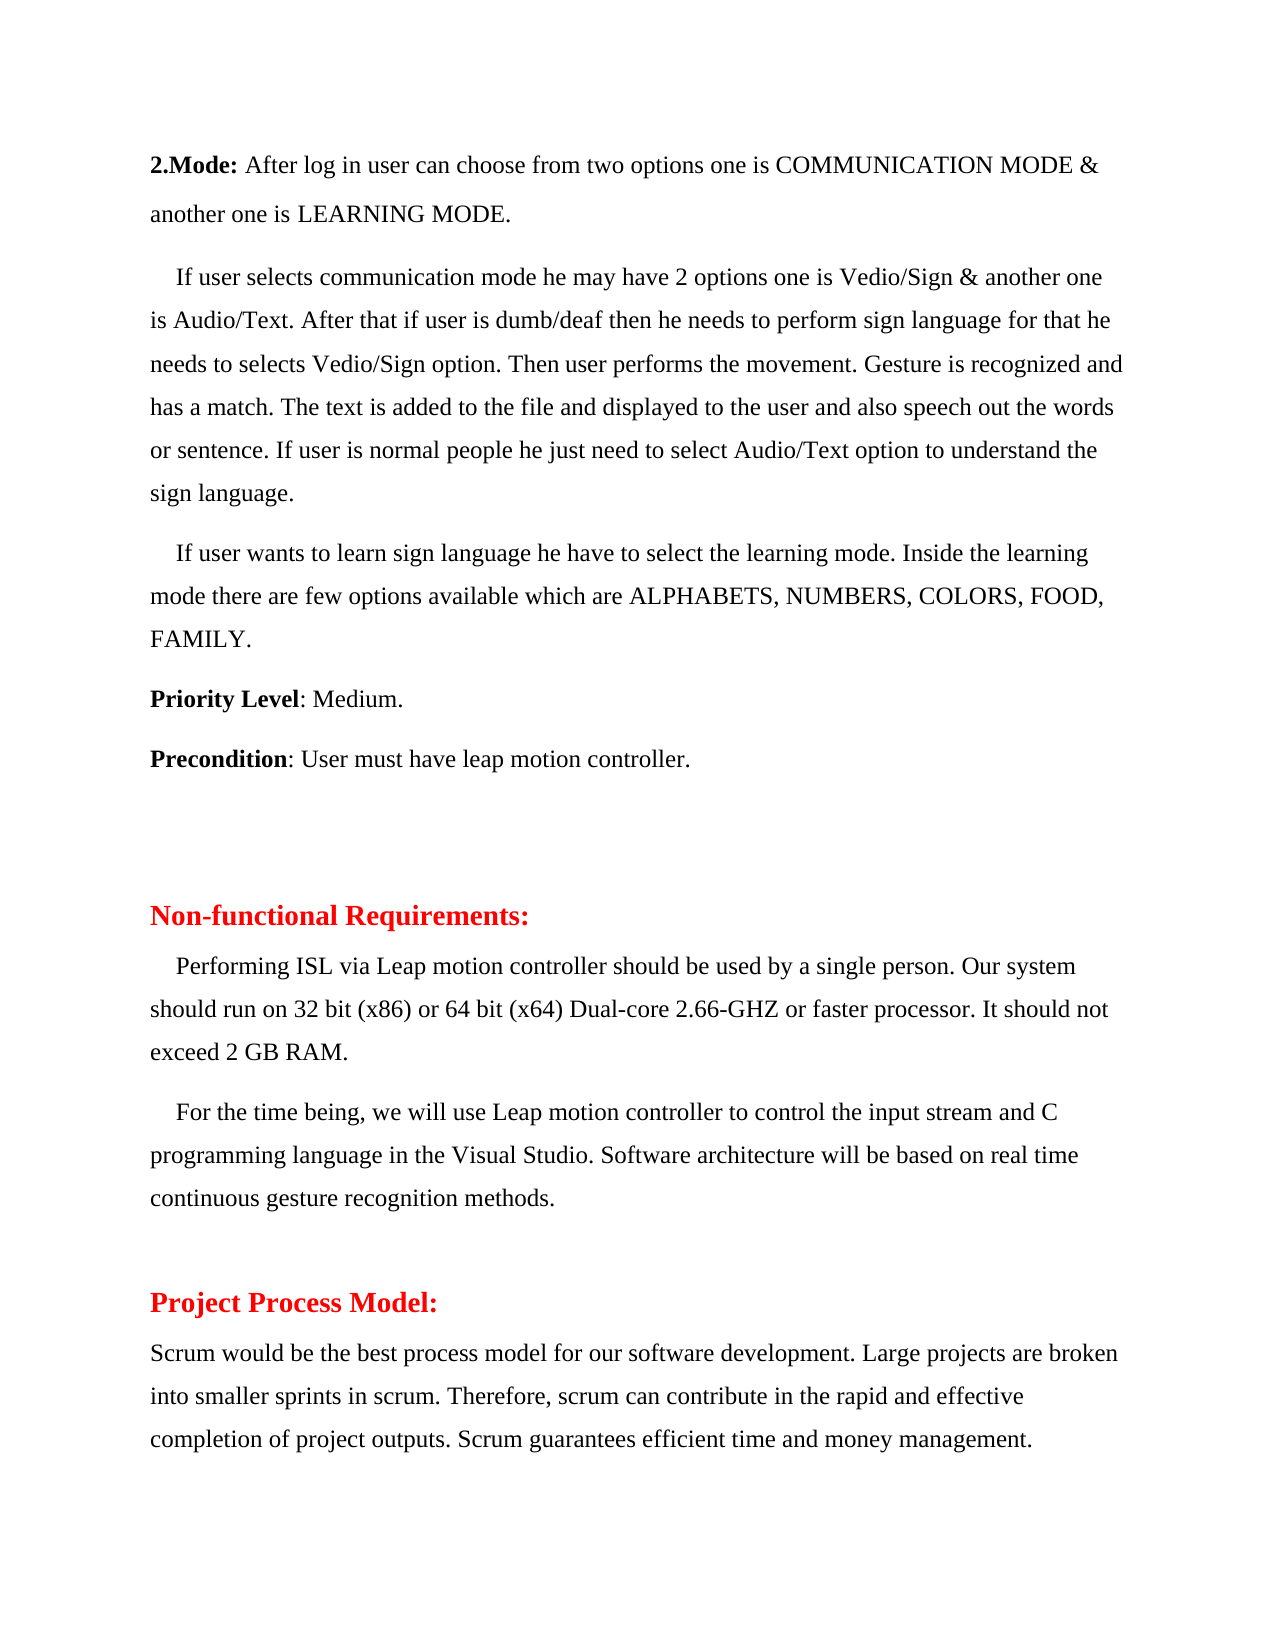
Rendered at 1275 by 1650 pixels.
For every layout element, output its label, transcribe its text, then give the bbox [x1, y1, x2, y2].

text  Performing ISL via Leap motion controller should be used by a single person. Our system should run on 32 bit (x86) or 64 bit (x64) Dual-core 2.66-GHZ or faster processor. It should not exceed 2 GB RAM. [150, 951, 1125, 1066]
text Priority Level: Medium. [150, 684, 1125, 713]
text Project Process Model: [150, 1285, 1125, 1318]
text  If user wants to learn sign language he have to select the learning mode. Inside the learning mode there are few options available which are ALPHABETS, NUMBERS, COLORS, FOOD, FAMILY. [150, 538, 1125, 653]
text  For the time being, we will use Leap motion controller to control the input stream and C programming language in the Visual Studio. Software architecture will be based on real time continuous gesture recognition methods. [150, 1097, 1125, 1254]
text 2.Mode: After log in user can choose from two options one is COMMUNICATION MODE & another one is LEARNING MODE. [150, 150, 1125, 229]
text Precondition: User must have leap motion controller. [150, 744, 1125, 773]
text Scrum would be the best process model for our software development. Large projects are broken into smaller sprints in scrum. Therefore, scrum can contribute in the rapid and effective completion of project outputs. Scrum guarantees efficient time and money management. [150, 1338, 1125, 1453]
text  If user selects communication mode he may have 2 options one is Vedio/Sign & another one is Audio/Text. After that if user is dumb/deaf then he needs to perform sign language for that he needs to selects Vedio/Sign option. Then user performs the movement. Gesture is recognized and has a match. The text is added to the file and displayed to the user and also speech out the words or sentence. If user is normal people he just need to select Audio/Text option to understand the sign language. [150, 262, 1125, 507]
text Non-functional Requirements: [150, 898, 1125, 932]
